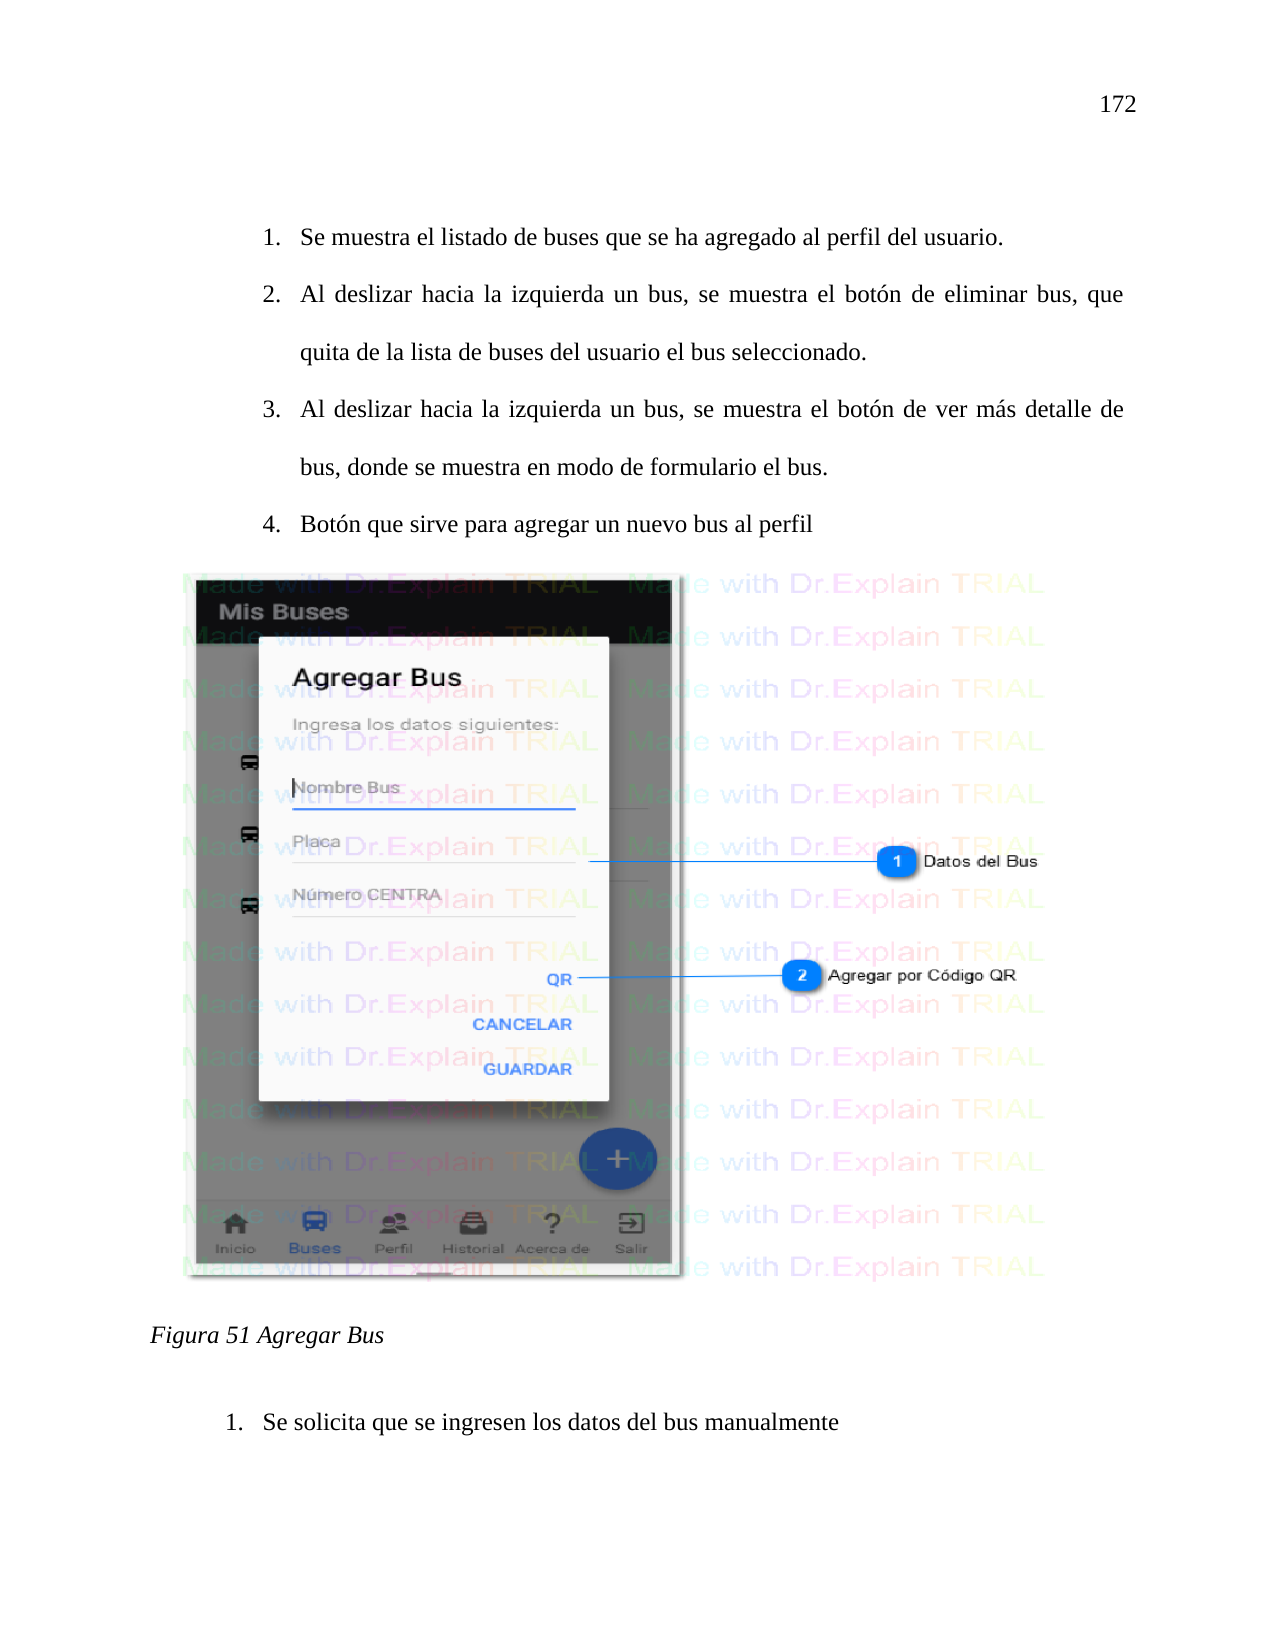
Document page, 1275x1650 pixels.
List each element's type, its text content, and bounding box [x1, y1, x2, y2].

list Botón que sirve para agregar un nuevo bus al perfil [262, 509, 1125, 538]
list Al deslizar hacia la izquierda un bus, se muestra el botón de ver más detalle de bus, donde se muestra en modo de formulario el bus. [262, 394, 1125, 481]
list Se solicita que se ingresen los datos del bus manualmente [225, 1407, 1125, 1436]
list Se muestra el listado de buses que se ha agregado al perfil del usuario. [262, 222, 1125, 251]
picture [179, 566, 1066, 1292]
list Al deslizar hacia la izquierda un bus, se muestra el botón de eliminar bus, que quita de la lista de buses del usuario el bus seleccionado. [262, 279, 1125, 366]
text Figura 51 Agregar Bus [150, 1321, 1125, 1349]
